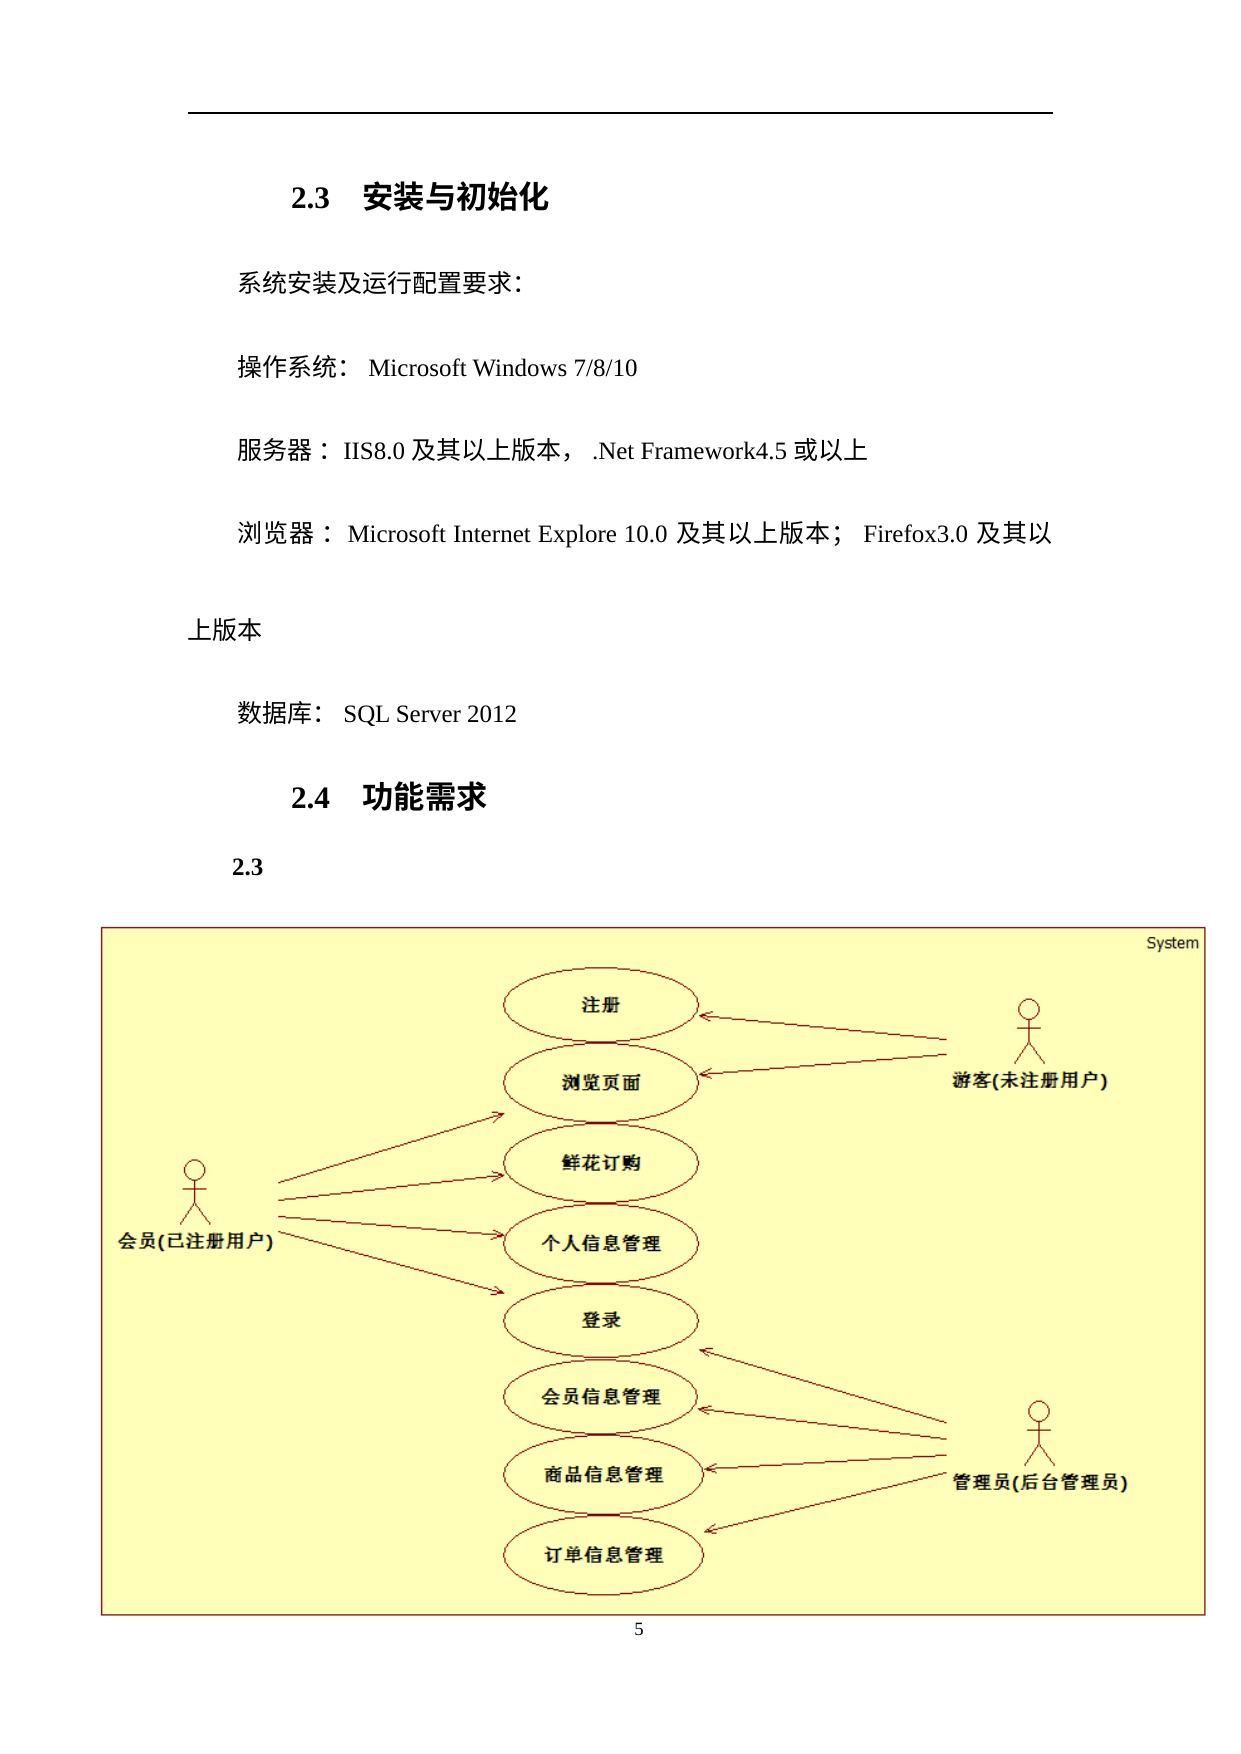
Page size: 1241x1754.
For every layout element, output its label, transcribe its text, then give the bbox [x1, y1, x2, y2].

text 安装与初始化 [291, 162, 1053, 227]
picture [76, 902, 1232, 1642]
text 服务器 ：IIS8.0 及其以上版本， .Net Framework4.5 或以上 [187, 416, 1053, 481]
text 系统安装及运行配置要求： [187, 249, 1053, 314]
text 操作系统： Microsoft Windows 7/8/10 [187, 333, 1053, 398]
text 功能需求 [291, 763, 1053, 828]
text 浏览器 ：Microsoft Internet Explore 10.0 及其以上版本； Firefox3.0 及其以上版本 [187, 499, 1053, 661]
text 数据库： SQL Server 2012 [187, 679, 1053, 744]
